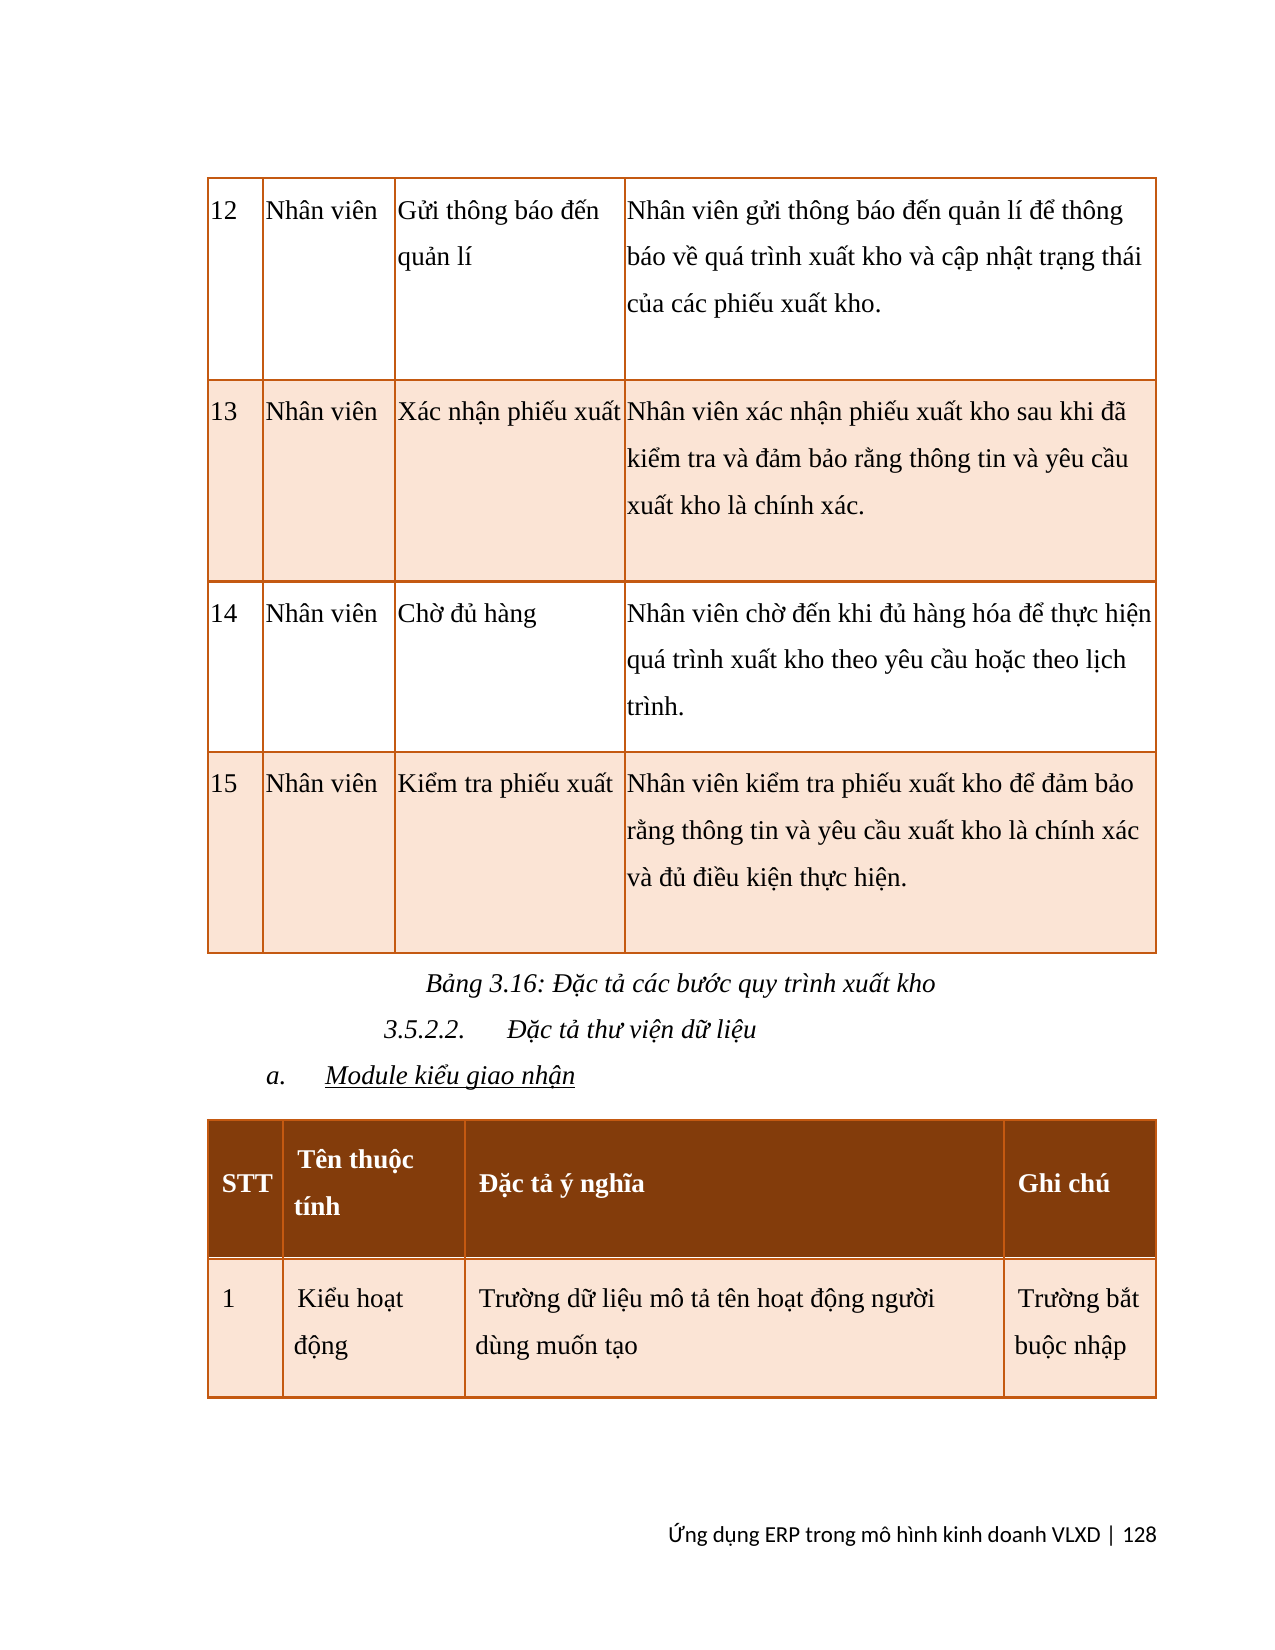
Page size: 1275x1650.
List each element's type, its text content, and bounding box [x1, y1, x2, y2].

table_cell Nhân viên [264, 179, 394, 379]
list Module kiểu giao nhận [207, 1059, 1157, 1091]
table_cell Xác nhận phiếu xuất [396, 381, 624, 580]
text Bảng 3.16: Đặc tả các bước quy trình xuất kho [207, 967, 1157, 998]
table_cell Trường dữ liệu mô tả tên hoạt động người dùng muốn tạo [466, 1260, 1003, 1396]
table_cell Nhân viên [264, 753, 394, 952]
table_cell Kiểm tra phiếu xuất [396, 753, 624, 952]
table_header Đặc tả ý nghĩa [466, 1121, 1003, 1257]
table_cell Nhân viên gửi thông báo đến quản lí để thông báo về quá trình xuất kho và cập nhật trạng thái của các phiếu xuất kho. [626, 179, 1155, 379]
table_cell 1 [209, 1260, 282, 1396]
table_cell Gửi thông báo đến quản lí [396, 179, 624, 379]
list Đặc tả thư viện dữ liệu [325, 1013, 1157, 1044]
table_cell 15 [209, 753, 262, 952]
table_cell Nhân viên [264, 381, 394, 580]
table_header STT [209, 1121, 282, 1257]
table_cell Trường bắt buộc nhập [1005, 1260, 1155, 1396]
table_header Ghi chú [1005, 1121, 1155, 1257]
table_cell Nhân viên chờ đến khi đủ hàng hóa để thực hiện quá trình xuất kho theo yêu cầu hoặc theo lịch trình. [626, 583, 1155, 751]
table_cell 13 [209, 381, 262, 580]
table_cell Kiểu hoạt động [284, 1260, 464, 1396]
table_cell Nhân viên [264, 583, 394, 751]
table_cell Nhân viên kiểm tra phiếu xuất kho để đảm bảo rằng thông tin và yêu cầu xuất kho là chính xác và đủ điều kiện thực hiện. [626, 753, 1155, 952]
table_cell 14 [209, 583, 262, 751]
table_cell Nhân viên xác nhận phiếu xuất kho sau khi đã kiểm tra và đảm bảo rằng thông tin và yêu cầu xuất kho là chính xác. [626, 381, 1155, 580]
table_cell 12 [209, 179, 262, 379]
table_header Tên thuộc tính [284, 1121, 464, 1257]
table_cell Chờ đủ hàng [396, 583, 624, 751]
